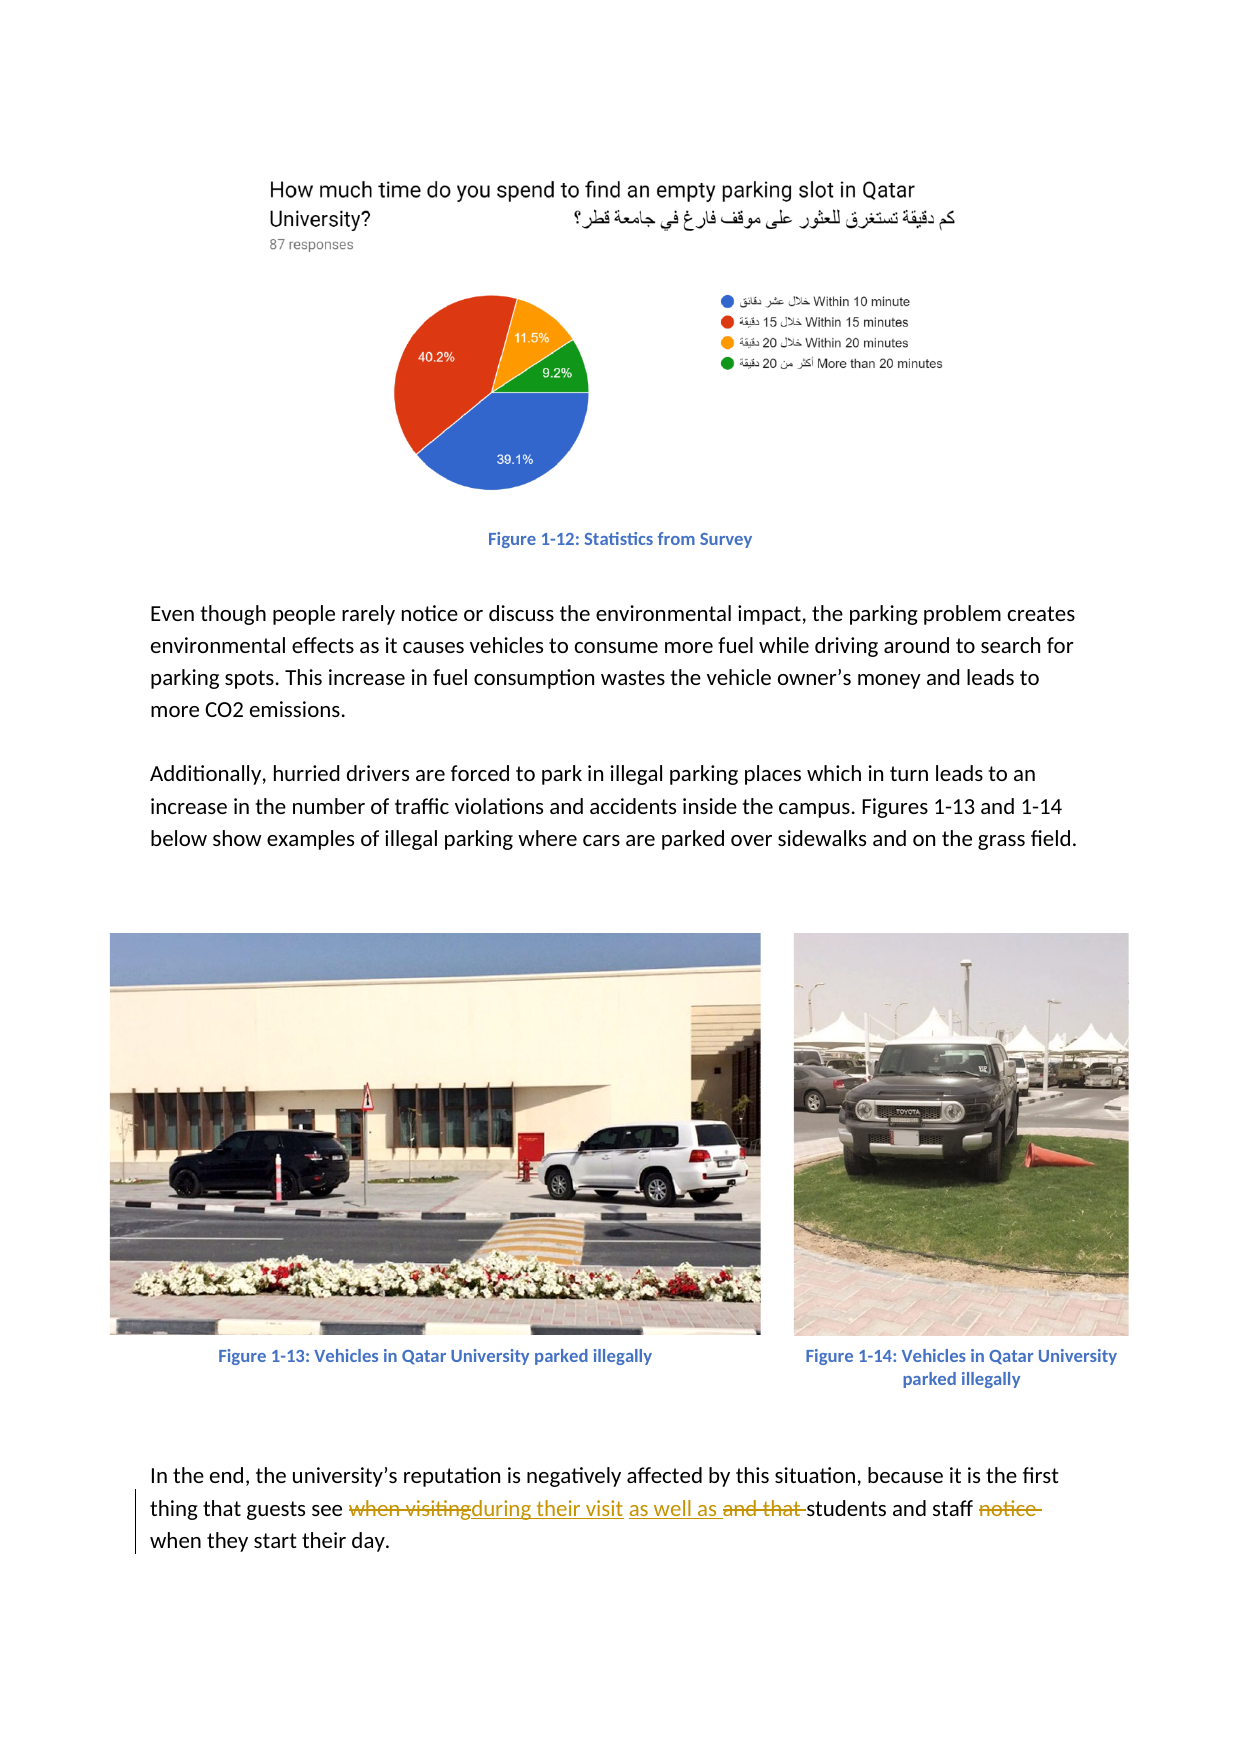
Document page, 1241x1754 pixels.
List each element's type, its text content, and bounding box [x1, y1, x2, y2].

text Even though people rarely notice or discuss the environmental impact, the parking problem creates environmental effects as it causes vehicles to consume more fuel while driving around to search for parking spots. This increase in fuel consumption wastes the vehicle owner’s money and leads to more CO2 emissions. [150, 599, 1090, 723]
picture [793, 933, 1129, 1336]
text Additionally, hurried drivers are forced to park in illegal parking places which in turn leads to an increase in the number of traffic violations and accidents inside the campus. Figures 1-13 and 1-14 below show examples of illegal parking where cars are parked over sidewalks and on the grass field. [150, 759, 1090, 852]
text In the end, the university’s reputation is negatively affected by this situation, because it is the first thing that guests see students and staff when they start their day. [150, 1461, 1090, 1554]
picture [109, 933, 761, 1335]
text Figure 1-12: Statistics from Survey [150, 527, 1090, 550]
picture [243, 150, 997, 527]
